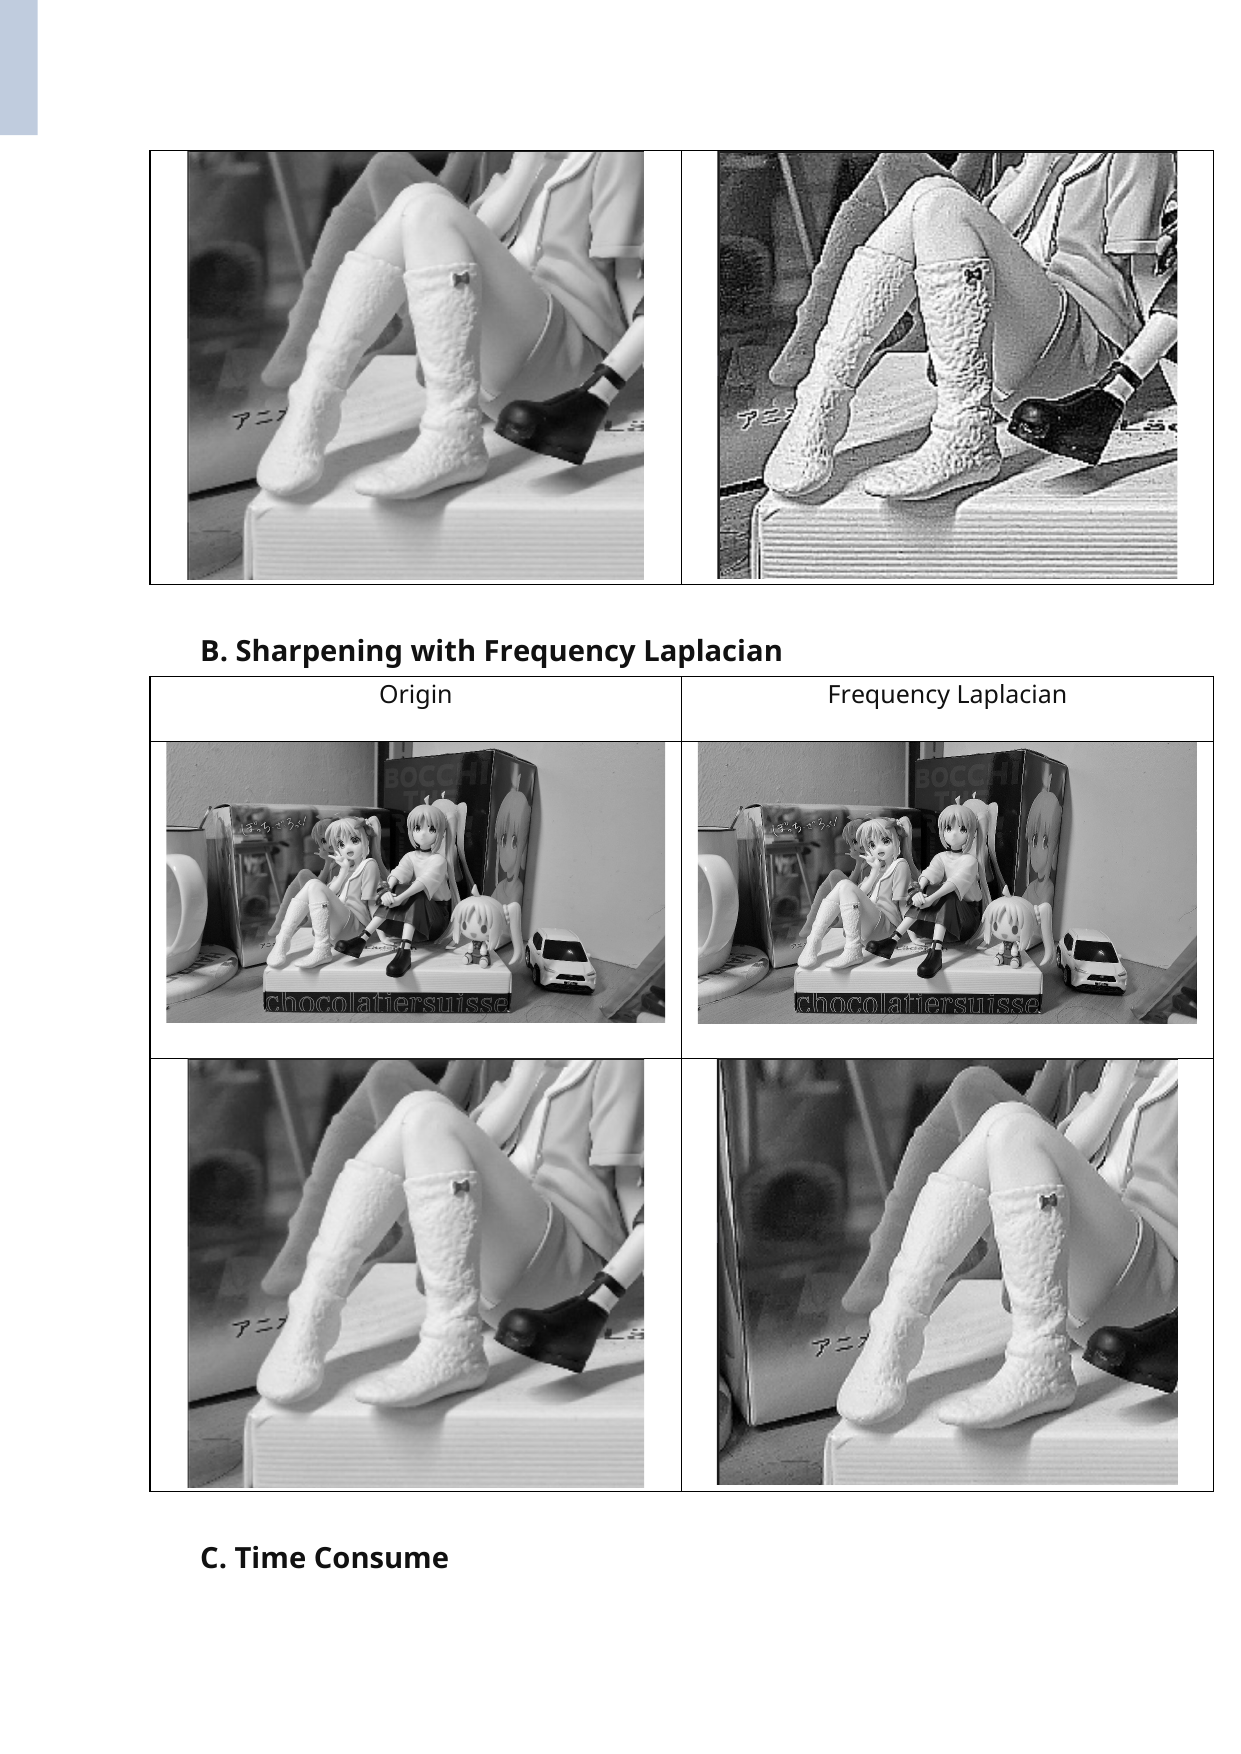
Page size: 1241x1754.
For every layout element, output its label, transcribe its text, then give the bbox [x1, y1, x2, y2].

table_cell [682, 151, 1213, 583]
picture [187, 1058, 645, 1488]
picture [716, 1058, 1178, 1485]
table_cell [682, 742, 1213, 1058]
text B. Sharpening with Frequency Laplacian [150, 630, 1090, 670]
picture [697, 742, 1197, 1024]
picture [717, 151, 1178, 579]
table_cell [151, 151, 681, 583]
picture [187, 151, 644, 580]
table_cell [151, 1059, 681, 1491]
table_header Frequency Laplacian [682, 677, 1213, 741]
text C. Time Consume [150, 1538, 1090, 1577]
table_cell [151, 742, 681, 1058]
table_cell [682, 1059, 1213, 1491]
picture [166, 742, 666, 1023]
table_header Origin [151, 677, 681, 741]
